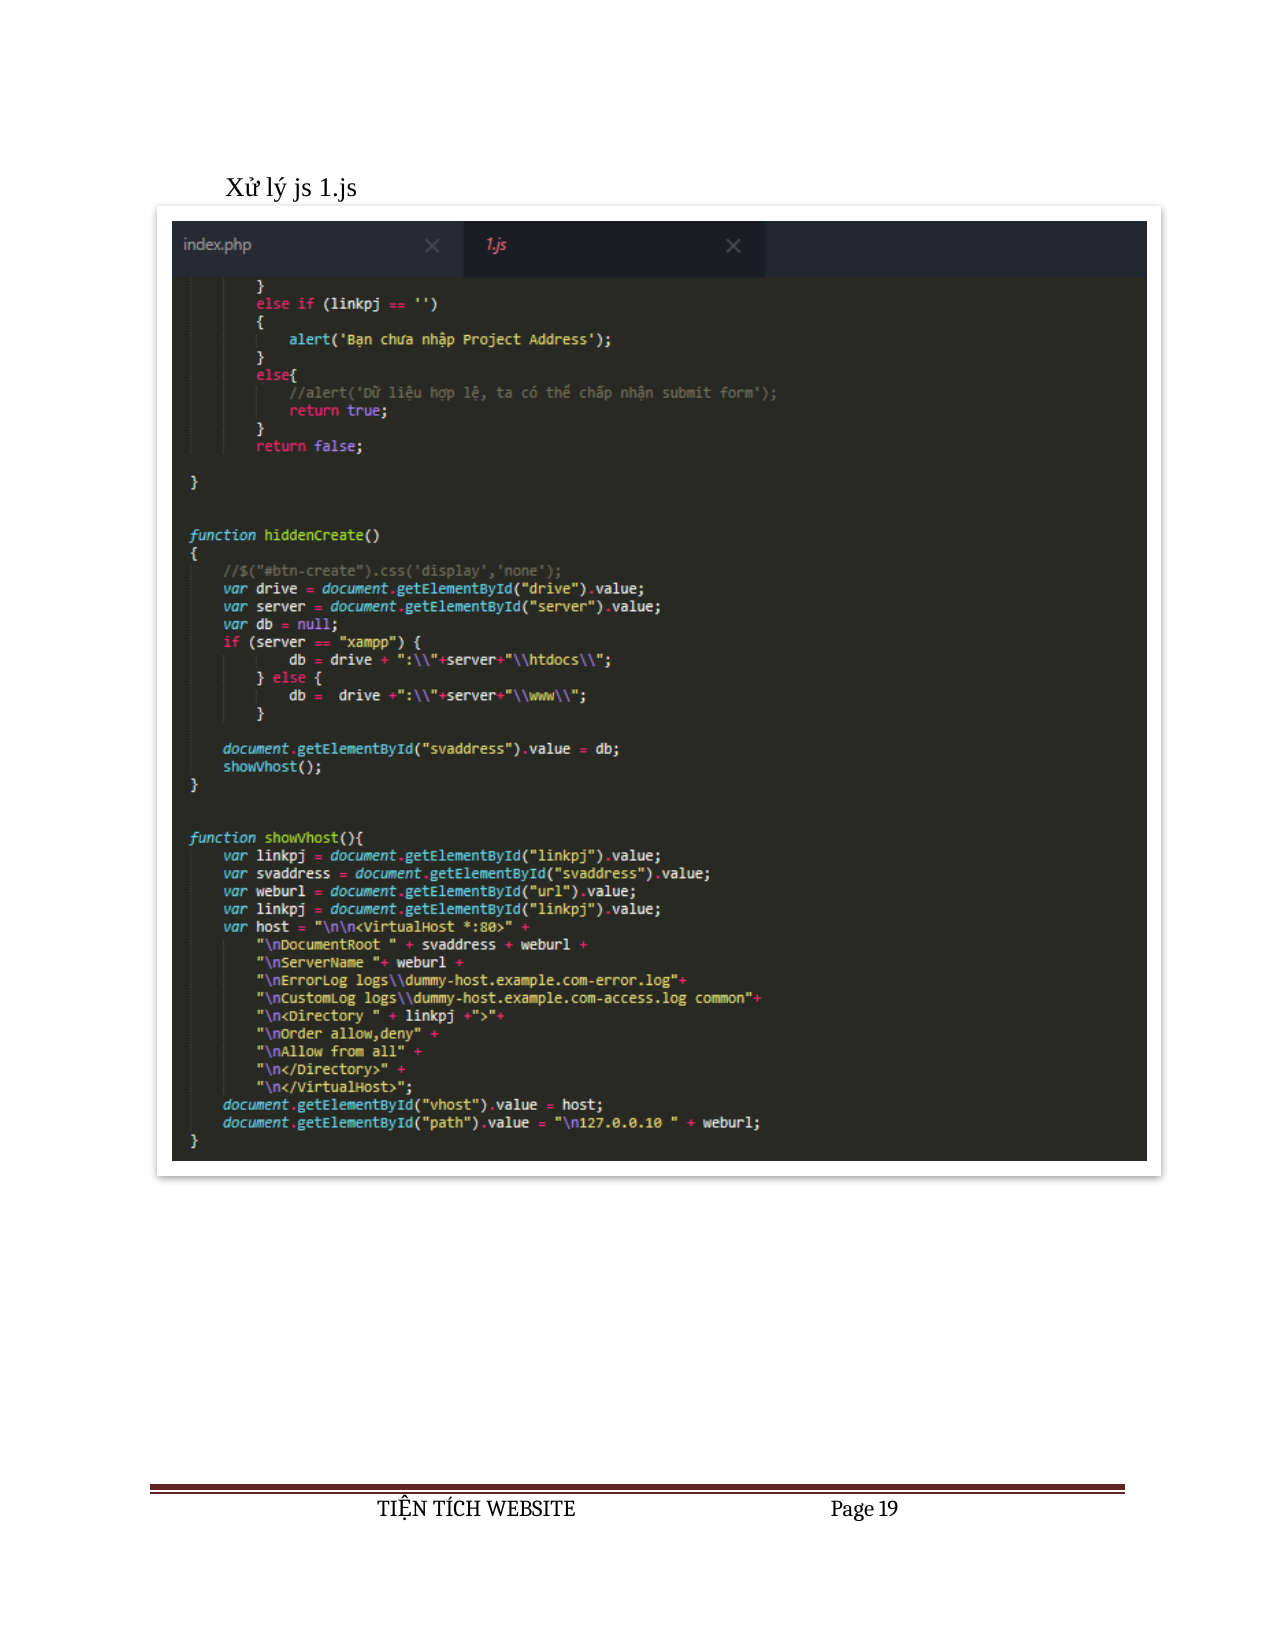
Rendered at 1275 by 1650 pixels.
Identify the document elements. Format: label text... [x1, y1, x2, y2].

subtitle Xử lý js 1.js [150, 171, 1125, 202]
picture [172, 221, 1147, 1161]
